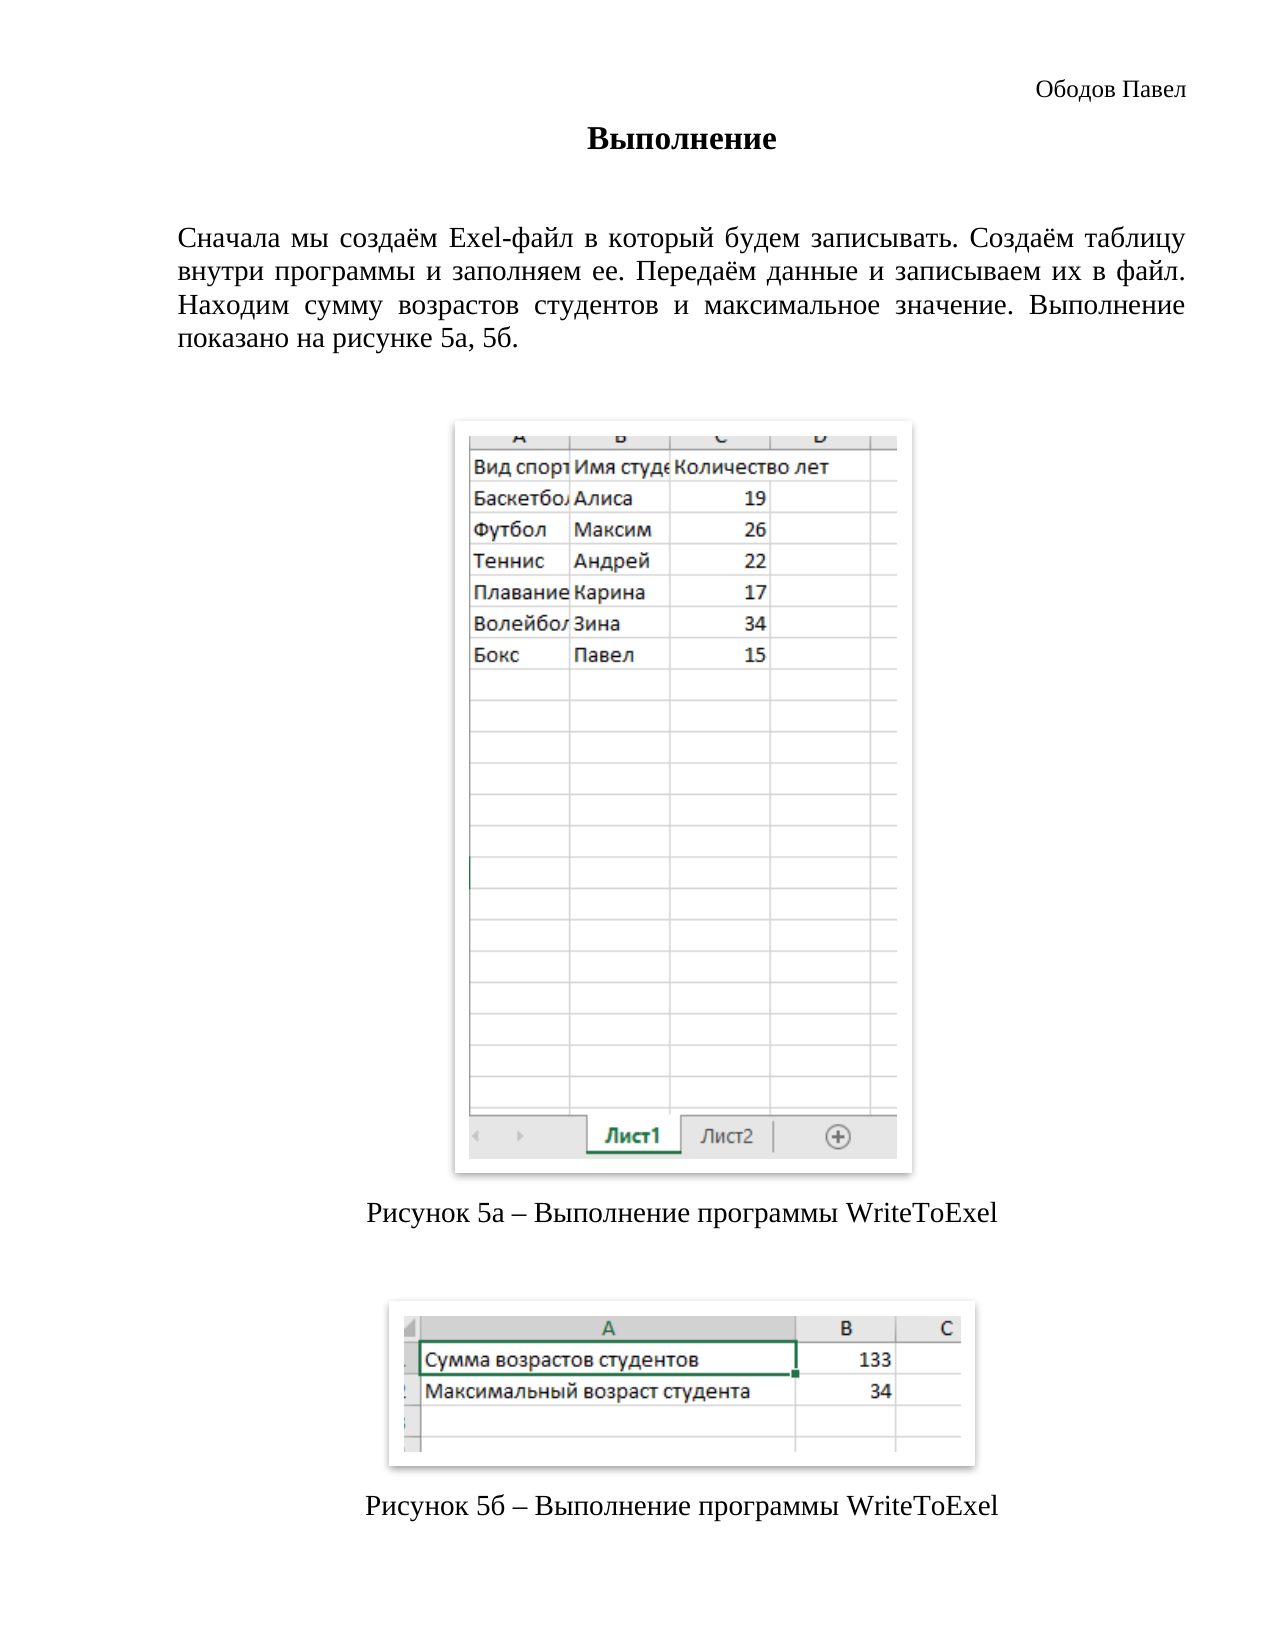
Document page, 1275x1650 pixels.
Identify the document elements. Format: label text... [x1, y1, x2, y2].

picture [404, 1316, 961, 1452]
picture [469, 436, 897, 1159]
text Рисунок 5б – Выполнение программы WriteToExel [177, 1488, 1186, 1521]
text Выполнение [177, 118, 1186, 156]
text Сначала мы создаём Exel-файл в который будем записывать. Создаём таблицу внутри программы и заполняем ее. Передаём данные и записываем их в файл. Находим сумму возрастов студентов и максимальное значение. Выполнение показано на рисунке 5а, 5б. [177, 220, 1186, 354]
text Рисунок 5а – Выполнение программы WriteToExel [177, 1196, 1186, 1229]
